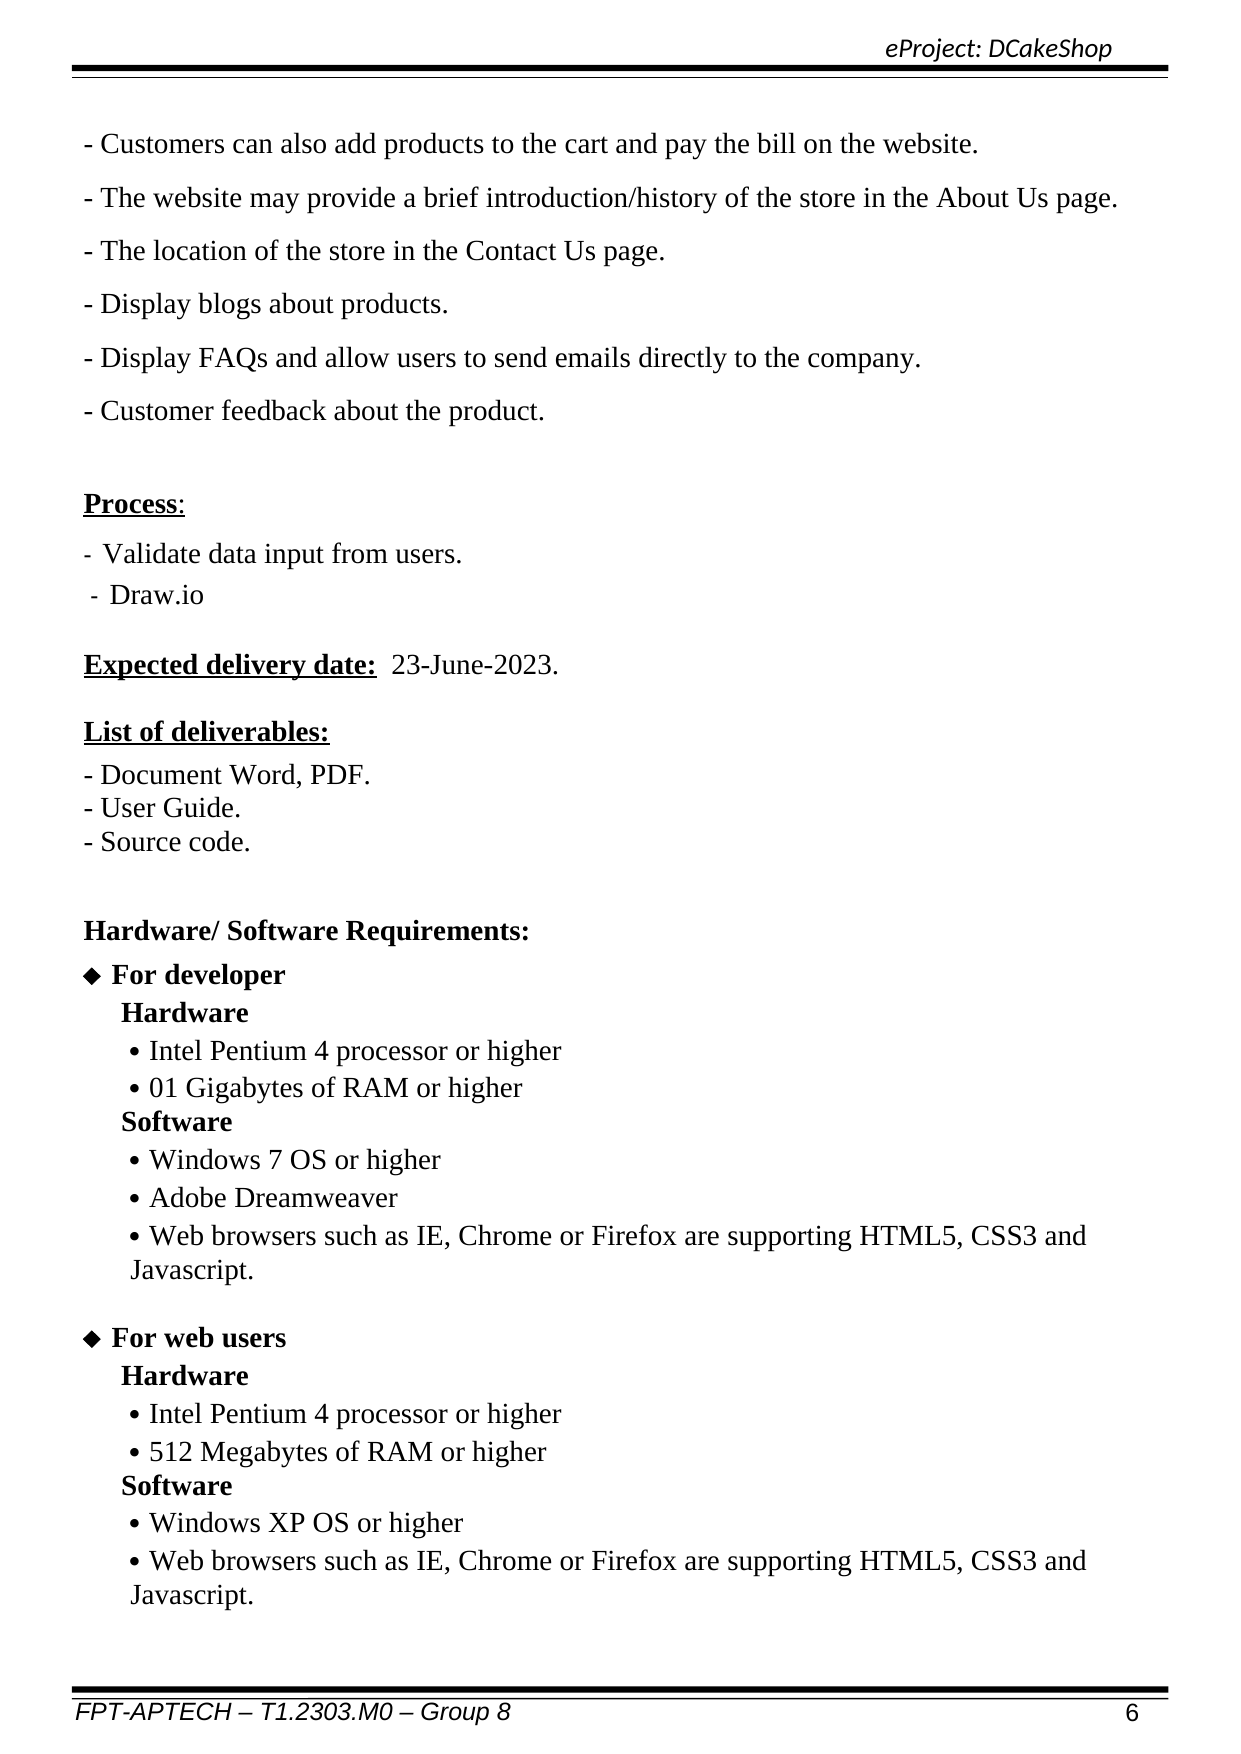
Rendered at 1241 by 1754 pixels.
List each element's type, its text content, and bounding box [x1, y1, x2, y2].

list Validate data input from users. [83, 536, 1170, 571]
text List of deliverables: [46, 714, 1170, 747]
list Windows XP OS or higher [130, 1506, 1170, 1539]
subtitle Hardware/ Software Requirements: [83, 913, 1170, 947]
list Intel Pentium 4 processor or higher [130, 1033, 1170, 1066]
text Expected delivery date: 23-June-2023. [46, 647, 1170, 680]
text Process: [83, 486, 1170, 520]
text - Document Word, PDF. [46, 757, 1170, 791]
text - User Guide. [46, 791, 1170, 824]
text - Source code. [46, 824, 1170, 858]
text Hardware [83, 995, 1170, 1028]
list For developer [83, 957, 1170, 991]
list Web browsers such as IE, Chrome or Firefox are supporting HTML5, CSS3 and Javascript. [130, 1543, 1170, 1611]
text - Customers can also add products to the cart and pay the bill on the website. [83, 126, 1170, 160]
text Software [83, 1468, 1170, 1501]
text Hardware [83, 1358, 1170, 1391]
list Adobe Dreamweaver [130, 1180, 1170, 1214]
list Windows 7 OS or higher [130, 1142, 1170, 1176]
list Draw.io [90, 577, 1170, 612]
list Web browsers such as IE, Chrome or Firefox are supporting HTML5, CSS3 and Javascript. [130, 1218, 1170, 1286]
text - The website may provide a brief introduction/history of the store in the About Us page. [83, 180, 1170, 213]
list 512 Megabytes of RAM or higher [130, 1434, 1170, 1468]
text - The location of the store in the Contact Us page. [83, 233, 1170, 267]
text - Customer feedback about the product. [83, 393, 1170, 427]
text - Display blogs about products. [83, 287, 1170, 320]
text Software [83, 1104, 1170, 1138]
list Intel Pentium 4 processor or higher [130, 1396, 1170, 1429]
list For web users [83, 1320, 1170, 1353]
list 01 Gigabytes of RAM or higher [130, 1071, 1170, 1104]
text - Display FAQs and allow users to send emails directly to the company. [83, 340, 1170, 374]
